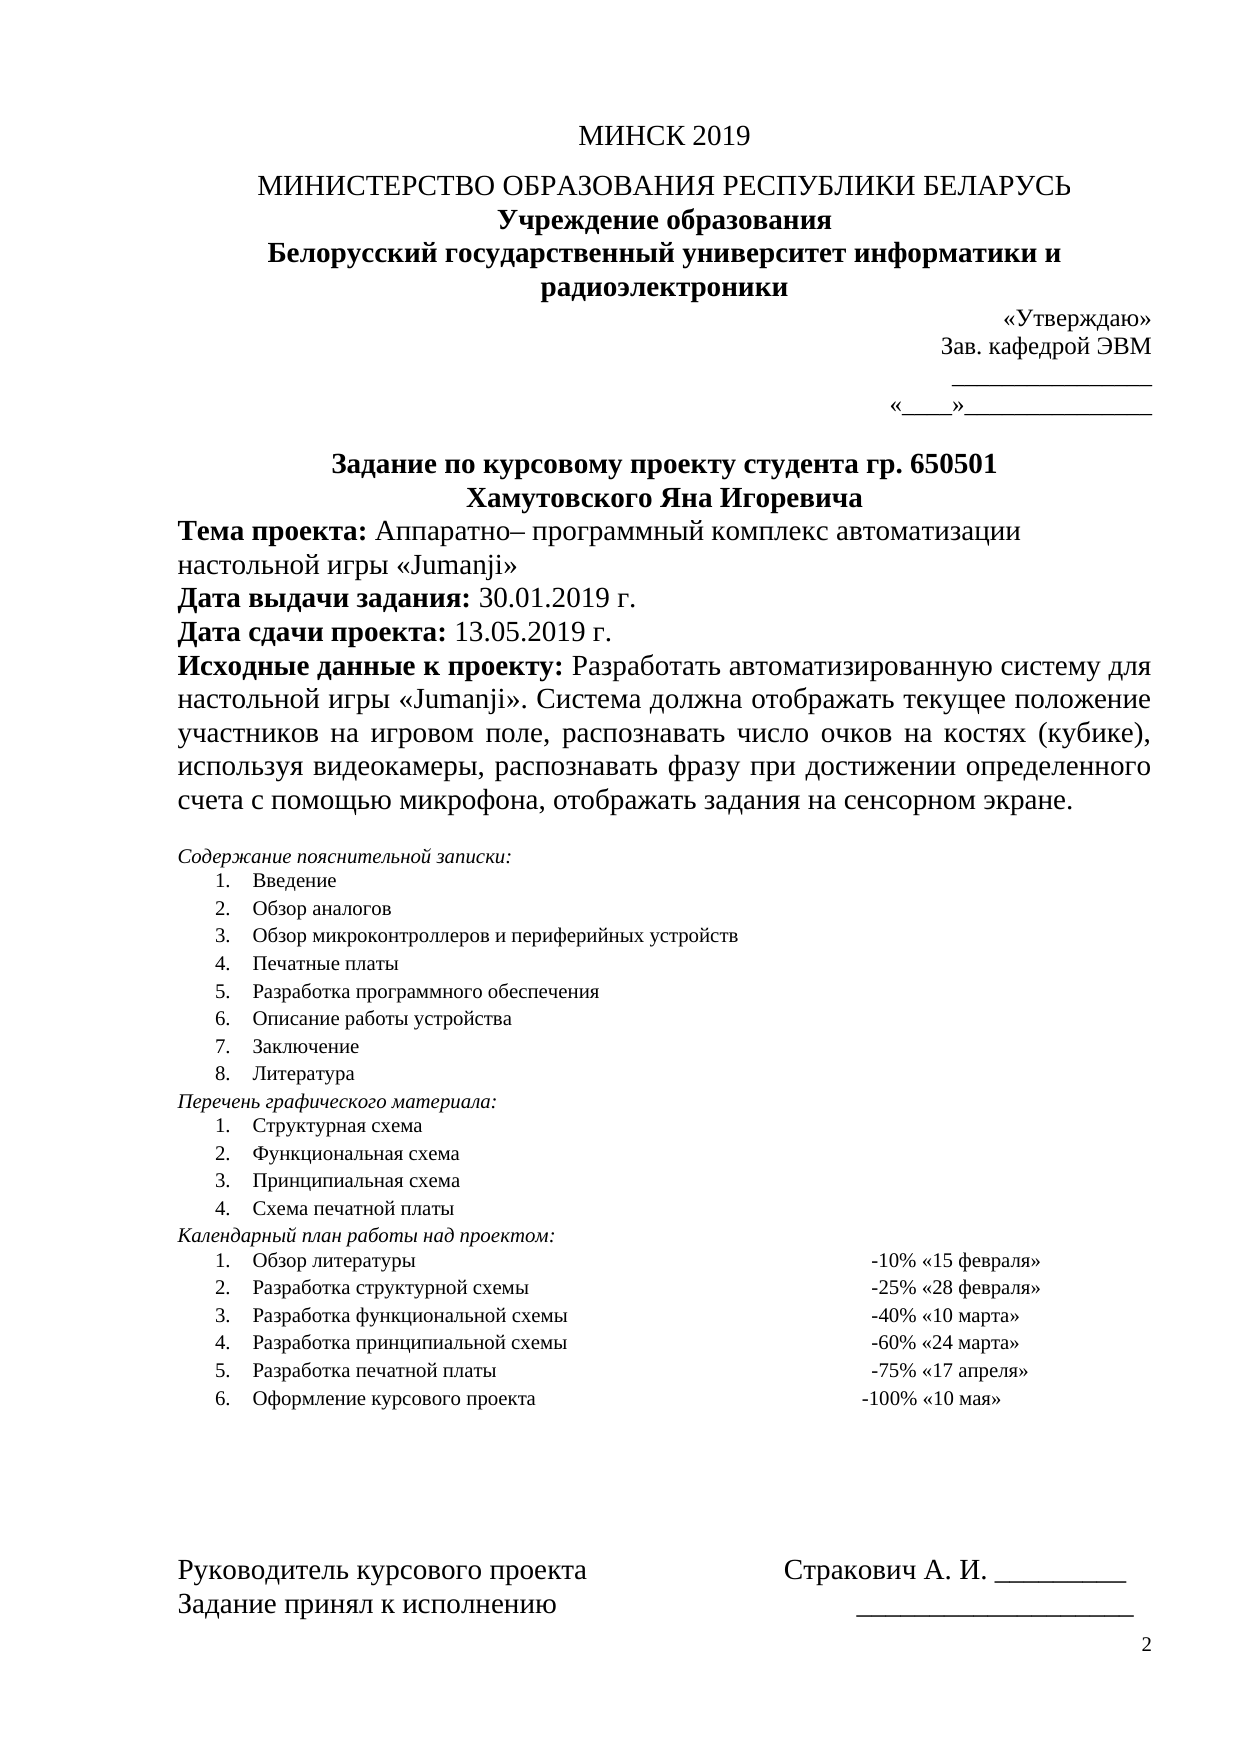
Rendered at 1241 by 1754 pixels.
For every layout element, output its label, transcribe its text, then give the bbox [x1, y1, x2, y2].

list Обзор микроконтроллеров и периферийных устройств [215, 923, 1152, 947]
text Дата сдачи проекта: 13.05.2019 г. [177, 614, 1152, 648]
text Тема проекта: Аппаратно– программный комплекс автоматизации настольной игры «Jumanji» [177, 513, 1152, 581]
list Разработка принципиальной схемы -60% «24 марта» [215, 1330, 1152, 1354]
text «Утверждаю» [177, 303, 1152, 331]
text Исходные данные к проекту: Разработать автоматизированную систему для настольной игры «Jumanji». Система должна отображать текущее положение участников на игровом поле, распознавать число очков на костях (кубике), используя видеокамеры, распознавать фразу при достижении определенного счета с помощью микрофона, отображать задания на сенсорном экране. [177, 648, 1152, 815]
list Разработка функциональной схемы -40% «10 марта» [215, 1303, 1152, 1327]
list Функциональная схема [215, 1141, 1152, 1165]
text Календарный план работы над проектом: [177, 1223, 1152, 1247]
list Схема печатной платы [215, 1196, 1152, 1220]
list Обзор литературы -10% «15 февраля» [215, 1247, 1152, 1272]
text Белорусский государственный университет информатики и радиоэлектроники [177, 236, 1152, 303]
list Разработка структурной схемы -25% «28 февраля» [215, 1275, 1152, 1299]
list Разработка программного обеспечения [215, 978, 1152, 1003]
list Описание работы устройства [215, 1006, 1152, 1030]
list Разработка печатной платы -75% «17 апреля» [215, 1358, 1152, 1382]
text Учреждение образования [177, 202, 1070, 236]
text «____»_______________ [177, 389, 1152, 418]
text Перечень графического материала: [177, 1089, 1152, 1113]
list Литература [215, 1061, 1152, 1085]
list Принципиальная схема [215, 1168, 1152, 1192]
text Содержание пояснительной записки: [177, 844, 1152, 868]
text ________________ [177, 360, 1152, 389]
list Заключение [215, 1034, 1152, 1058]
text МИНСК 2019 [177, 118, 1152, 152]
list Обзор аналогов [215, 896, 1152, 920]
list Структурная схема [215, 1113, 1152, 1137]
list Печатные платы [215, 951, 1152, 975]
text Руководитель курсового проекта Стракович А. И. _________ [177, 1552, 1152, 1586]
text Хамутовского Яна Игоревича [177, 480, 1152, 513]
text Зав. кафедрой ЭВМ [177, 331, 1152, 360]
list Оформление курсового проекта -100% «10 мая» [215, 1386, 1152, 1409]
text Задание принял к исполнению ___________________ [177, 1586, 1152, 1619]
list Введение [215, 868, 1152, 892]
text Дата выдачи задания: 30.01.2019 г. [177, 581, 1152, 614]
text Задание по курсовому проекту студента гр. 650501 [177, 446, 1152, 480]
text МИНИСТЕРСТВО ОБРАЗОВАНИЯ РЕСПУБЛИКИ БЕЛАРУСЬ [177, 168, 1152, 202]
